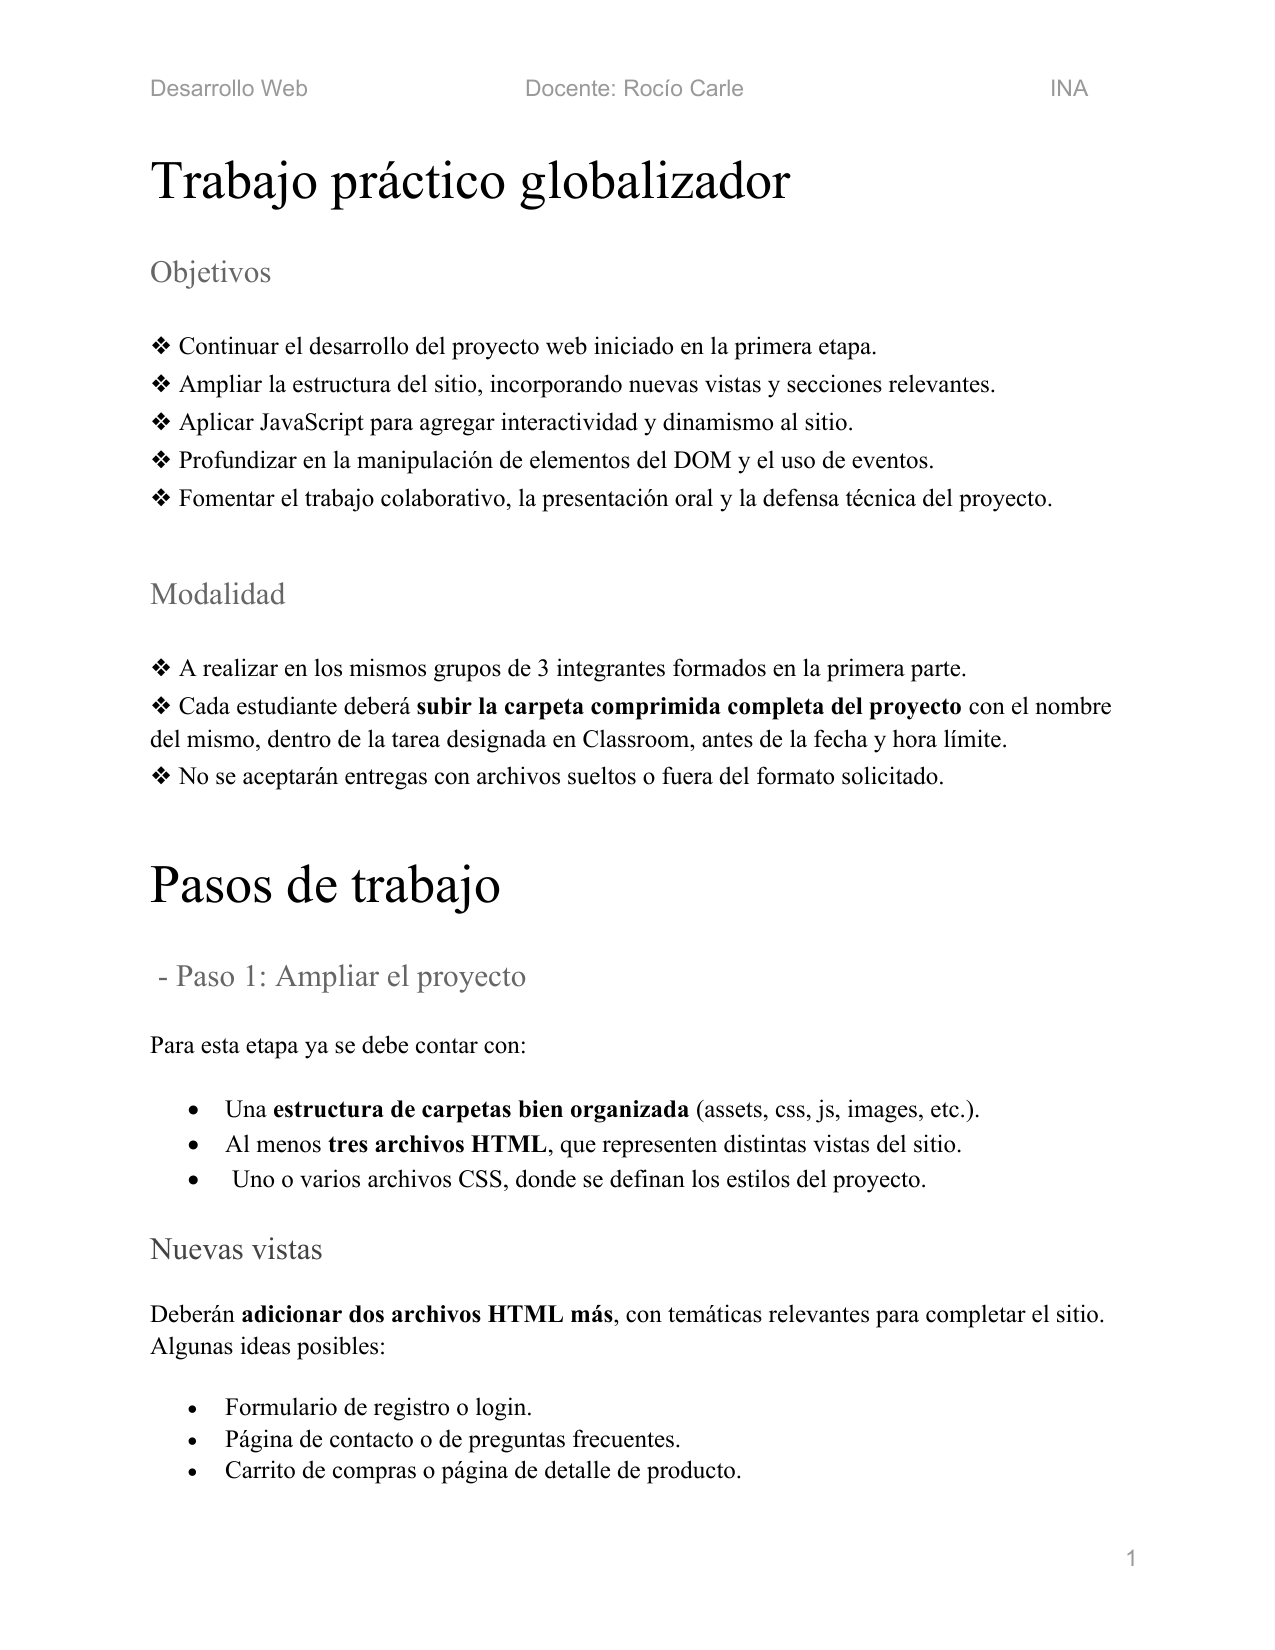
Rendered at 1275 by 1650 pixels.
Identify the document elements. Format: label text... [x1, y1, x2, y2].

text Deberán adicionar dos archivos HTML más, con temáticas relevantes para completar el sitio. Algunas ideas posibles: [150, 1359, 1125, 1418]
list Uno o varios archivos CSS, donde se definan los estilos del proyecto. [187, 1221, 1125, 1252]
text ❖ A realizar en los mismos grupos de 3 integrantes formados en la primera parte. ❖ Cada estudiante deberá subir la carpeta comprimida completa del proyecto con el nombre del mismo, dentro de la tarea designada en Classroom, antes de la fecha y hora límite. ❖ No se aceptarán entregas con archivos sueltos o fuera del formato solicitado. [150, 649, 1125, 791]
list Una estructura de carpetas bien organizada (assets, css, js, images, etc.). [187, 1092, 1125, 1123]
subtitle Modalidad [150, 576, 1125, 611]
subtitle - Paso 1: Ampliar el proyecto [150, 958, 1125, 993]
text Para esta etapa ya se debe contar con: [150, 1031, 1125, 1059]
subtitle Objetivos [150, 254, 1125, 289]
title Pasos de trabajo [150, 854, 1125, 914]
subtitle Nuevas vistas [150, 1290, 1125, 1324]
list Formulario de registro o login. [187, 1451, 1125, 1479]
text ❖ Continuar el desarrollo del proyecto web iniciado en la primera etapa. ❖ Ampliar la estructura del sitio, incorporando nuevas vistas y secciones relevantes. ❖ Aplicar JavaScript para agregar interactividad y dinamismo al sitio. ❖ Profundizar en la manipulación de elementos del DOM y el uso de eventos. ❖ Fomentar el trabajo colaborativo, la presentación oral y la defensa técnica del proyecto. [150, 327, 1125, 513]
title Trabajo práctico globalizador [150, 150, 1125, 210]
list Al menos tres archivos HTML, que representen distintas vistas del sitio. [187, 1157, 1125, 1187]
